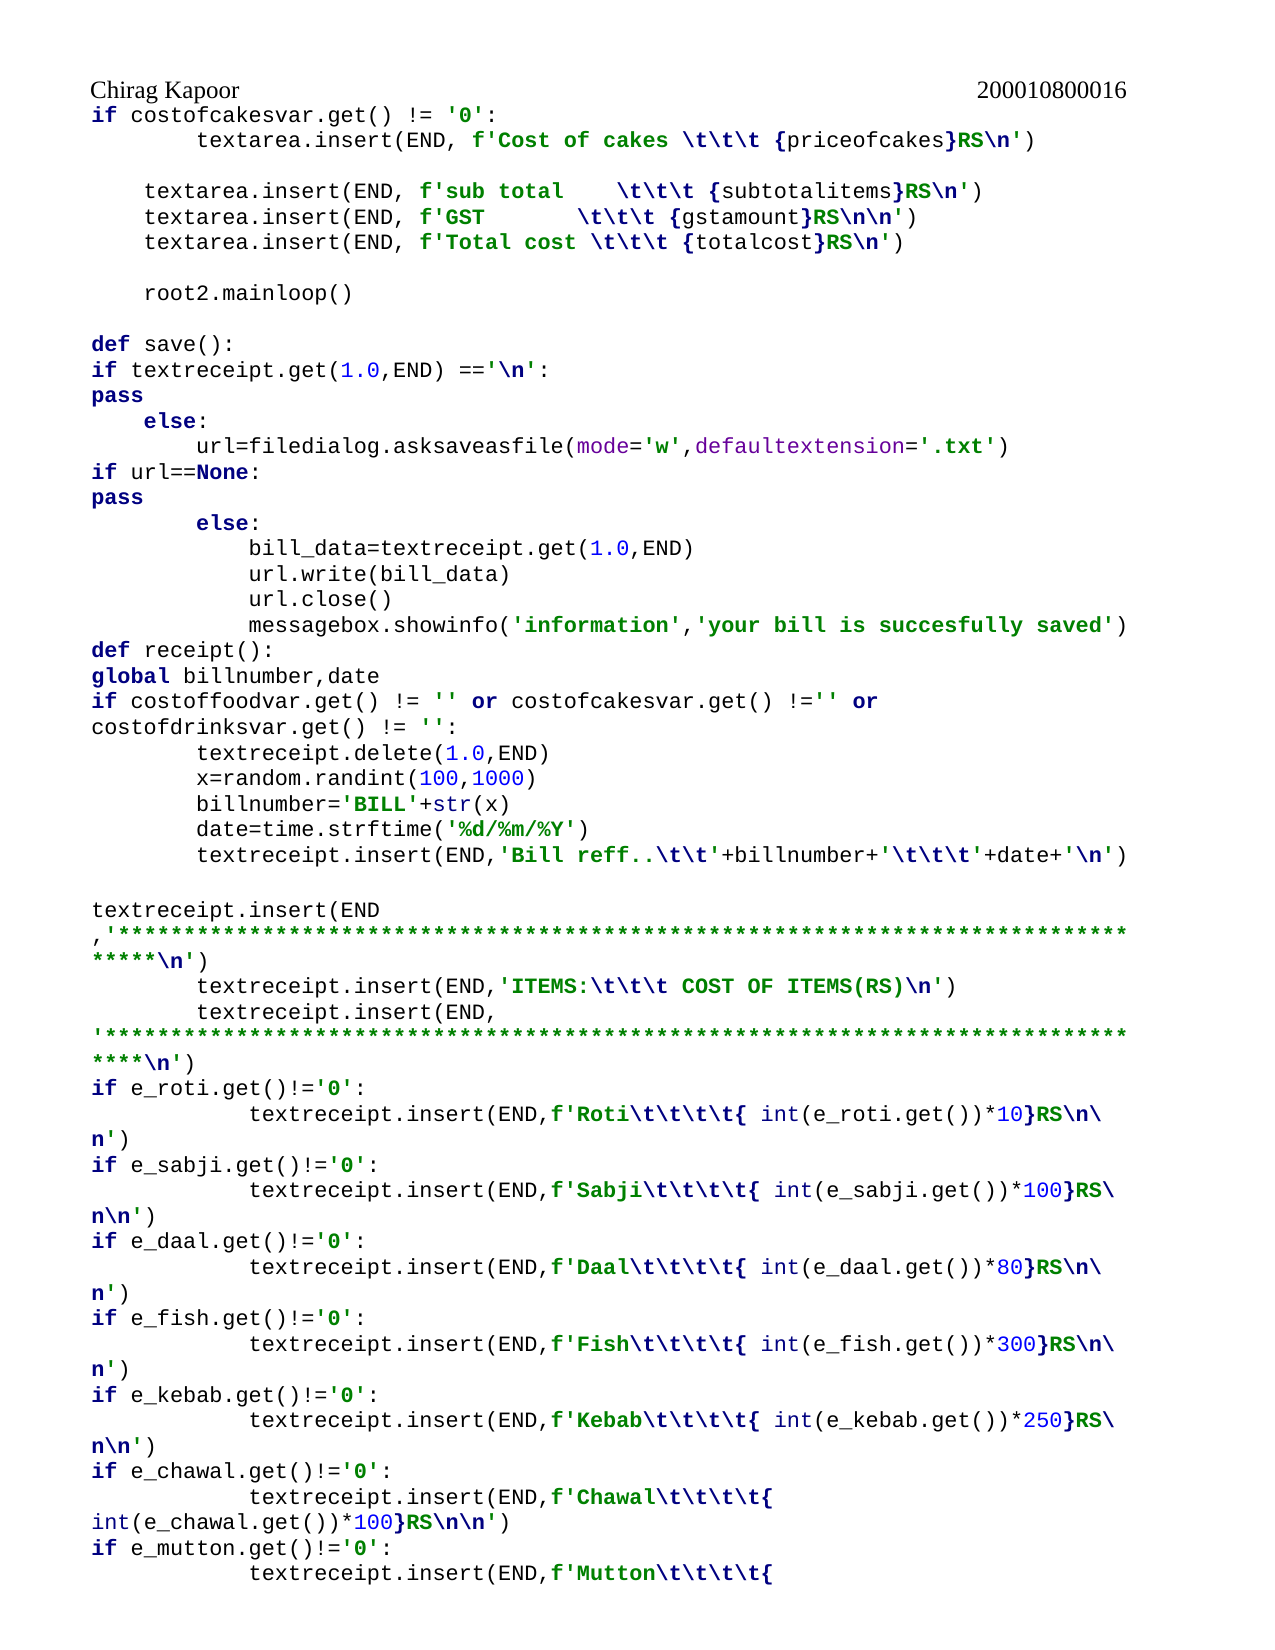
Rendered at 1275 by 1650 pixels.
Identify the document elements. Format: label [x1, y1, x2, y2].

text [90, 104, 1134, 1587]
